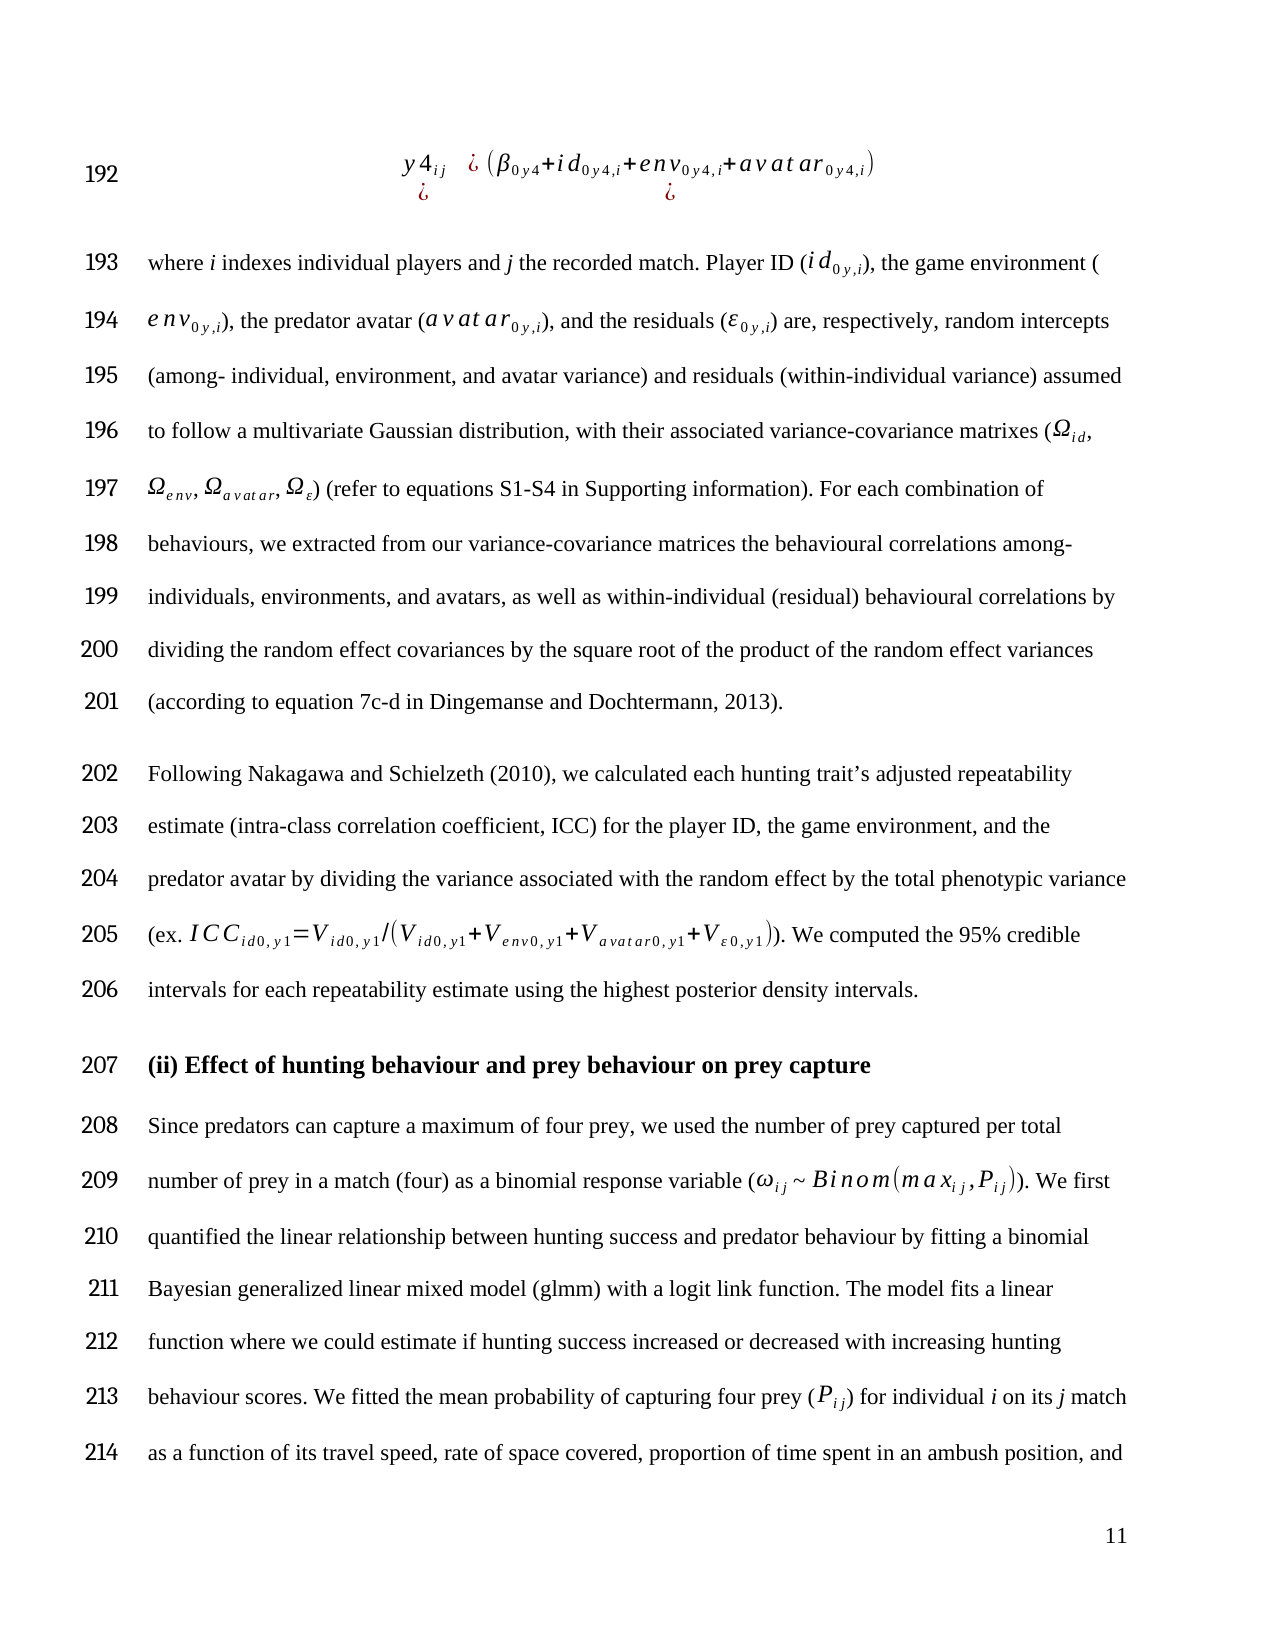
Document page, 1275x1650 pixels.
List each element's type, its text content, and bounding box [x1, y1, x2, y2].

text where i indexes individual players and j the recorded match. Player ID (), the game environment (), the predator avatar (), and the residuals () are, respectively, random intercepts (among- individual, environment, and avatar variance) and residuals (within-individual variance) assumed to follow a multivariate Gaussian distribution, with their associated variance-covariance matrixes (, , , ) (refer to equations S1-S4 in Supporting information). For each combination of behaviours, we extracted from our variance-covariance matrices the behavioural correlations among- individuals, environments, and avatars, as well as within-individual (residual) behavioural correlations by dividing the random effect covariances by the square root of the product of the random effect variances (according to equation 7c-d in Dingemanse and Dochtermann, 2013). [148, 247, 1127, 715]
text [148, 1112, 1127, 1465]
subtitle (ii) Effect of hunting behaviour and prey behaviour on prey capture [148, 1050, 1127, 1078]
text Following Nakagawa and Schielzeth (2010), we calculated each hunting trait’s adjusted repeatability estimate (intra-class correlation coefficient, ICC) for the player ID, the game environment, and the predator avatar by dividing the variance associated with the random effect by the total phenotypic variance (ex. ). We computed the 95% credible intervals for each repeatability estimate using the highest posterior density intervals. [148, 760, 1127, 1003]
